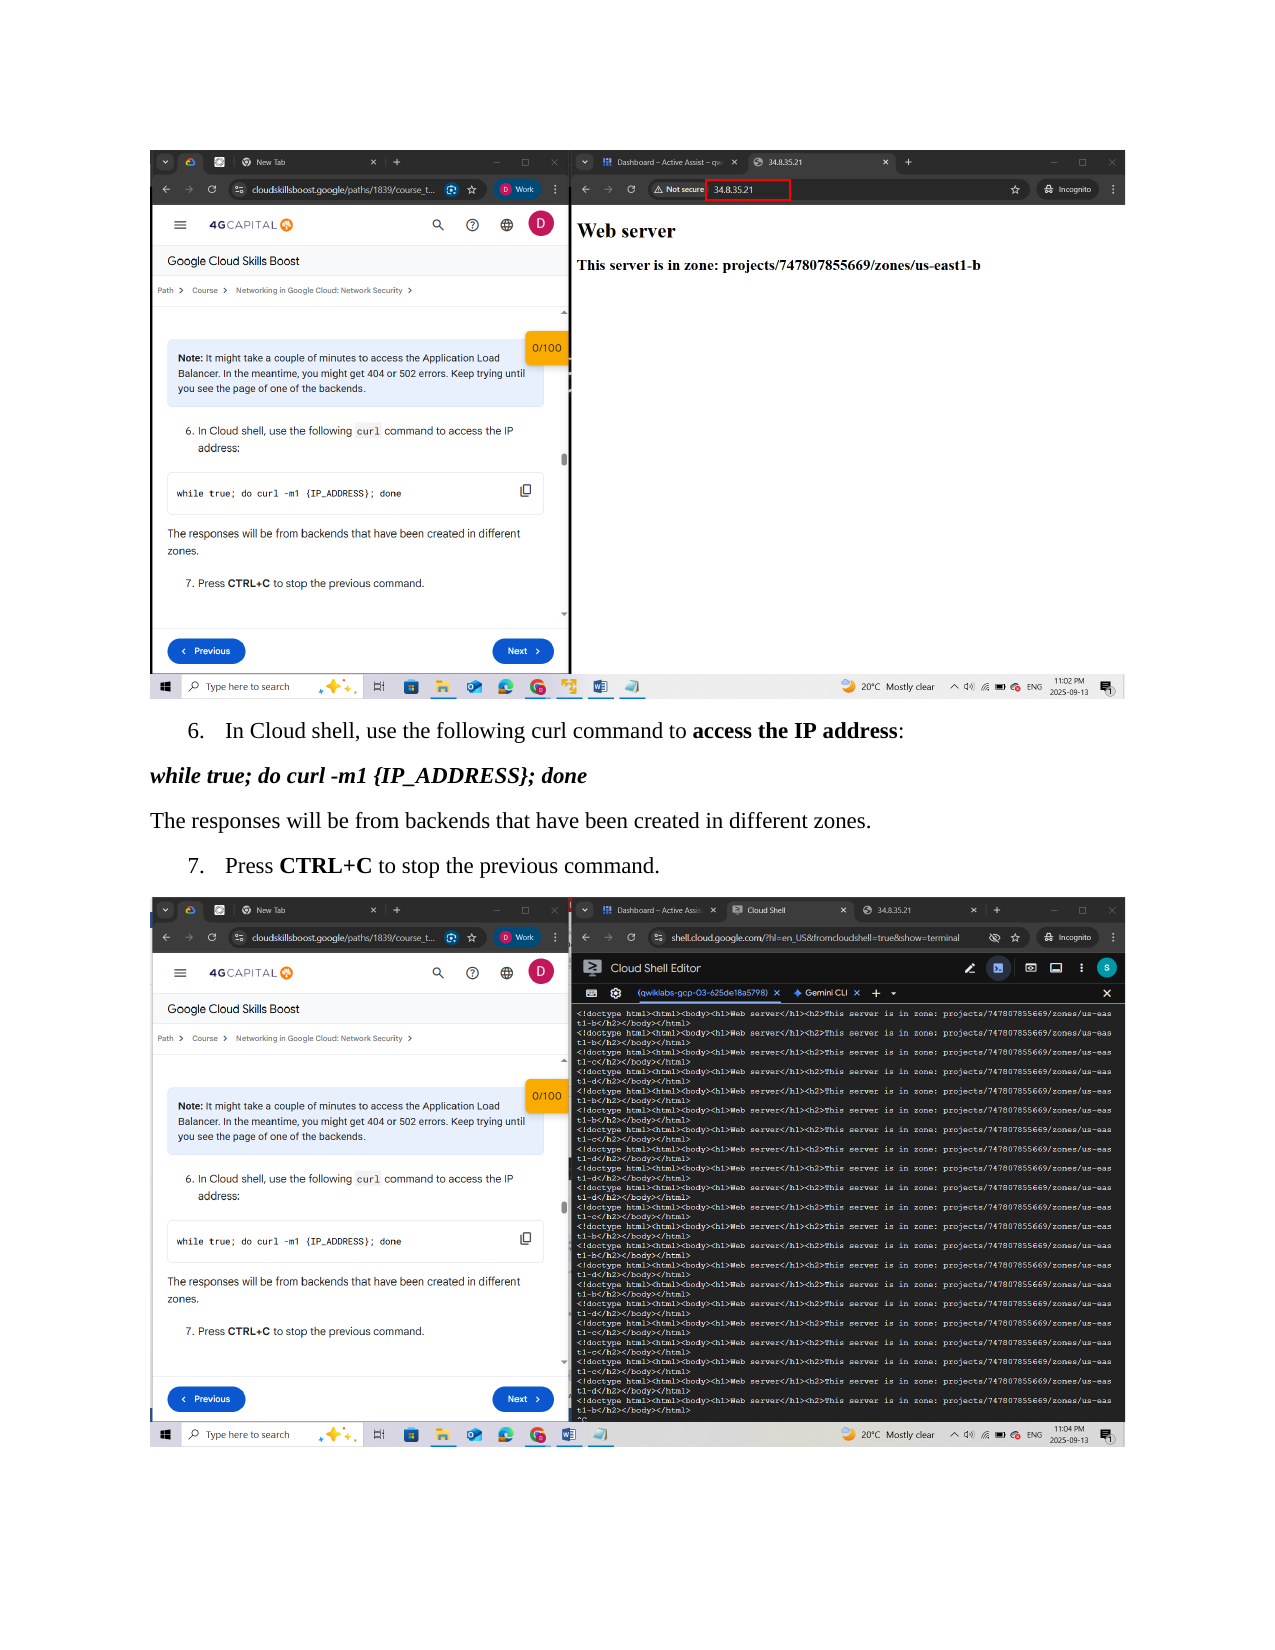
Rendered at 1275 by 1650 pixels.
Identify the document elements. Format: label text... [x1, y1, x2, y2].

text The responses will be from backends that have been created in different zones. [150, 807, 1125, 834]
picture [150, 150, 1125, 699]
text while true; do curl -m1 {IP_ADDRESS}; done [150, 762, 1125, 789]
picture [150, 897, 1125, 1447]
list Press CTRL+C to stop the previous command. [187, 853, 1125, 879]
list In Cloud shell, use the following curl command to access the IP address: [187, 717, 1125, 744]
